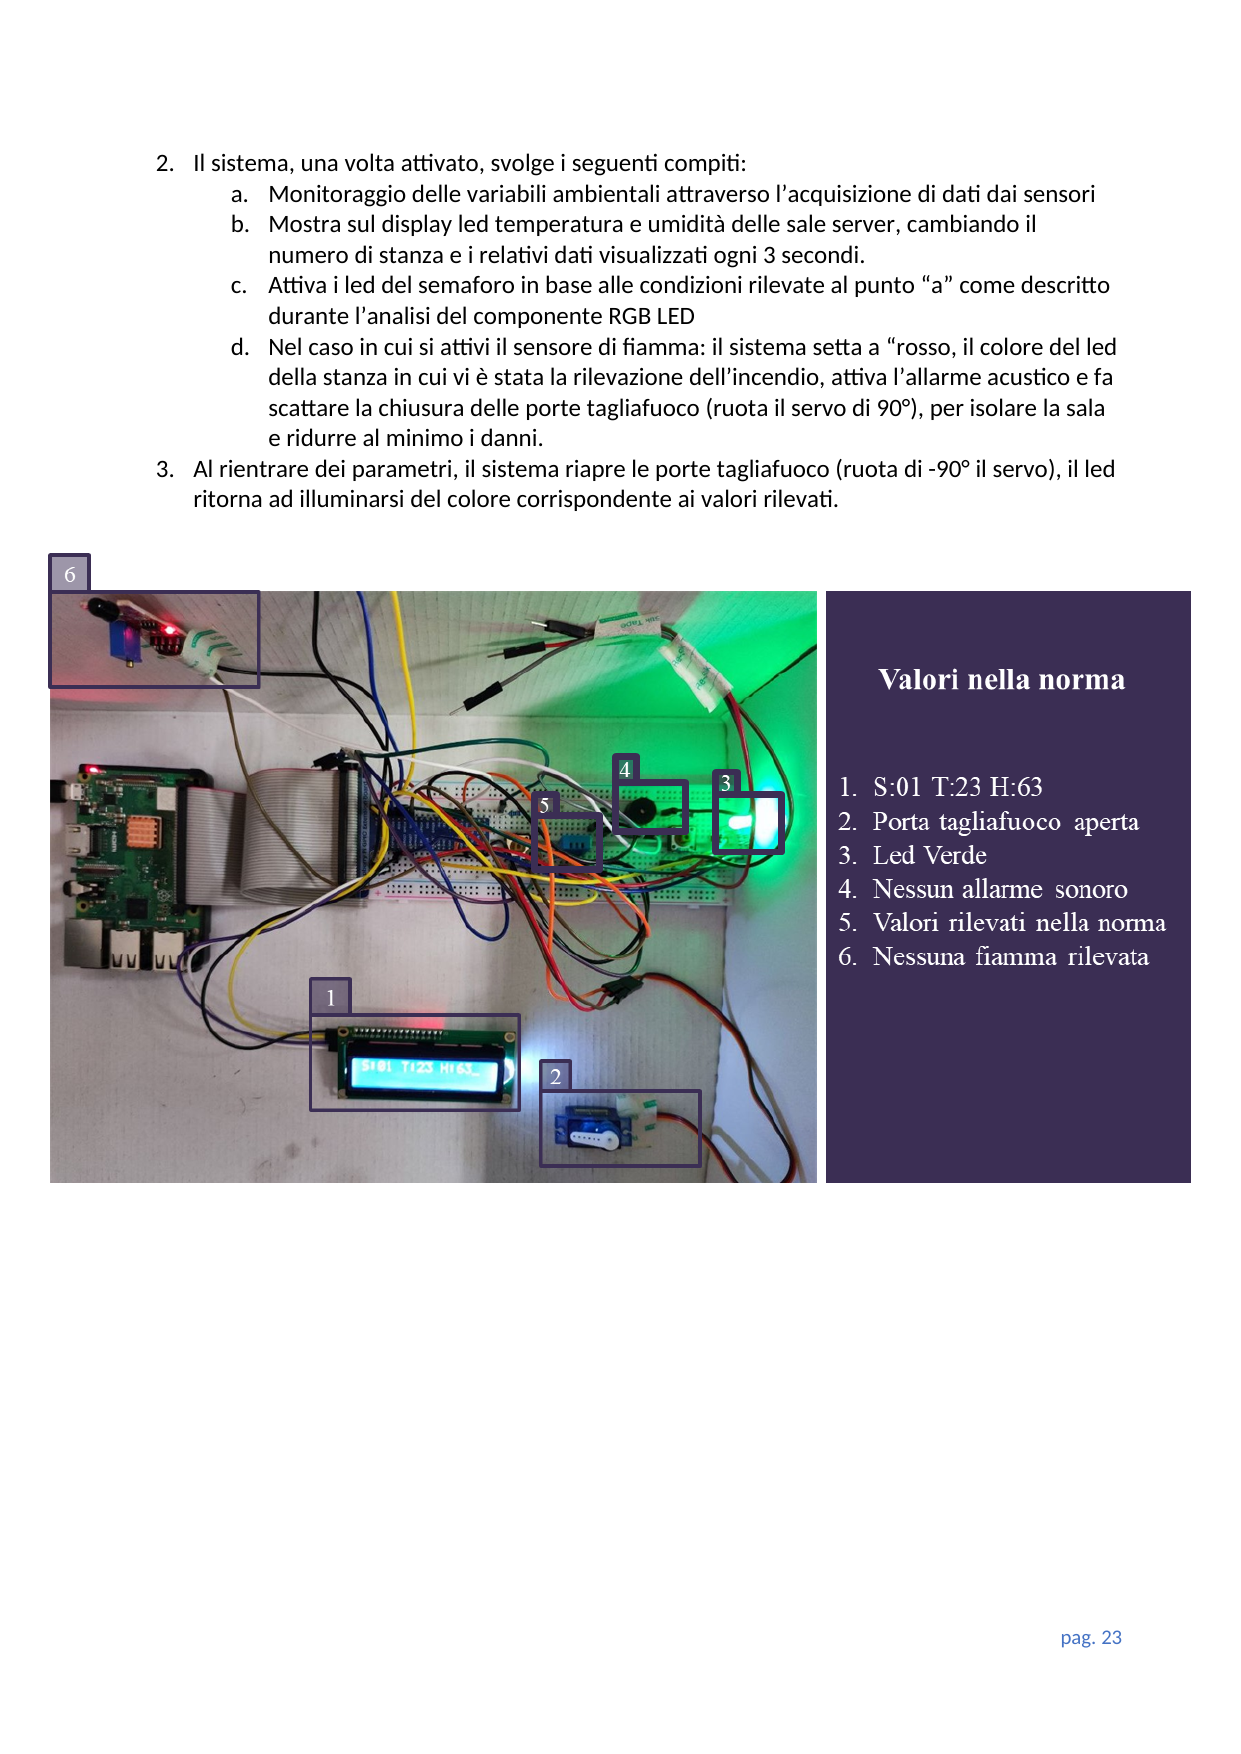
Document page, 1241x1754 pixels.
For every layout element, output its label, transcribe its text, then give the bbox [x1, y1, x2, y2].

list Il sistema, una volta attivato, svolge i seguenti compiti: [156, 148, 1122, 178]
list Attiva i led del semaforo in base alle condizioni rilevate al punto “a” come descritto durante l’analisi del componente RGB LED [231, 270, 1122, 331]
list Nel caso in cui si attivi il sensore di fiamma: il sistema setta a “rosso, il colore del led della stanza in cui vi è stata la rilevazione dell’incendio, attiva l’allarme acustico e fa scattare la chiusura delle porte tagliafuoco (ruota il servo di 90°), per isolare la sala e ridurre al minimo i danni. [231, 331, 1122, 453]
picture [4, 545, 1236, 1237]
list Al rientrare dei parametri, il sistema riapre le porte tagliafuoco (ruota di -90° il servo), il led ritorna ad illuminarsi del colore corrispondente ai valori rilevati. [156, 453, 1122, 514]
list Mostra sul display led temperatura e umidità delle sale server, cambiando il numero di stanza e i relativi dati visualizzati ogni 3 secondi. [231, 209, 1122, 270]
list Monitoraggio delle variabili ambientali attraverso l’acquisizione di dati dai sensori [231, 178, 1122, 209]
